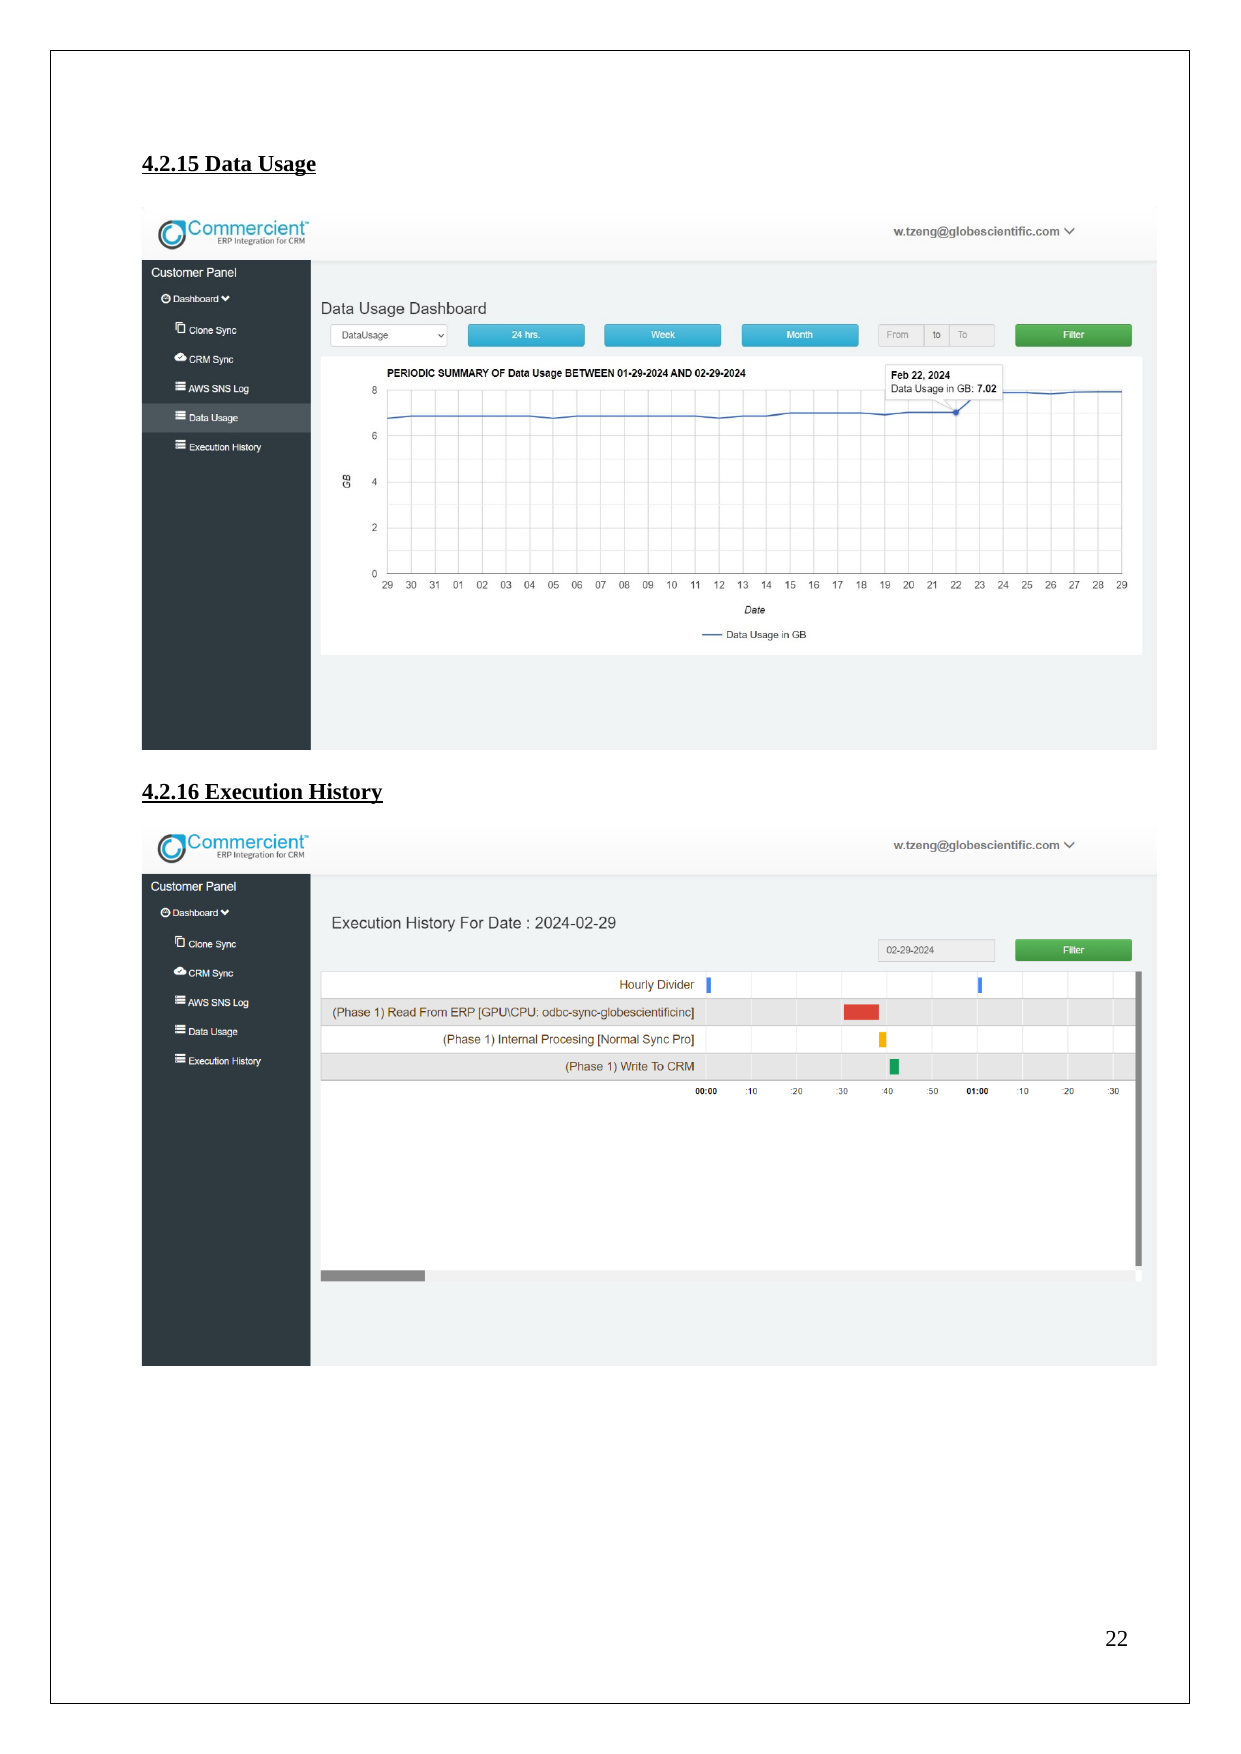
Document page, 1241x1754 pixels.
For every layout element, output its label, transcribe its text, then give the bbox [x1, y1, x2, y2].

picture [141, 207, 1157, 750]
text 4.2.15 Data Usage [142, 150, 1128, 176]
text 4.2.16 Execution History [142, 778, 1128, 805]
picture [141, 823, 1157, 1366]
